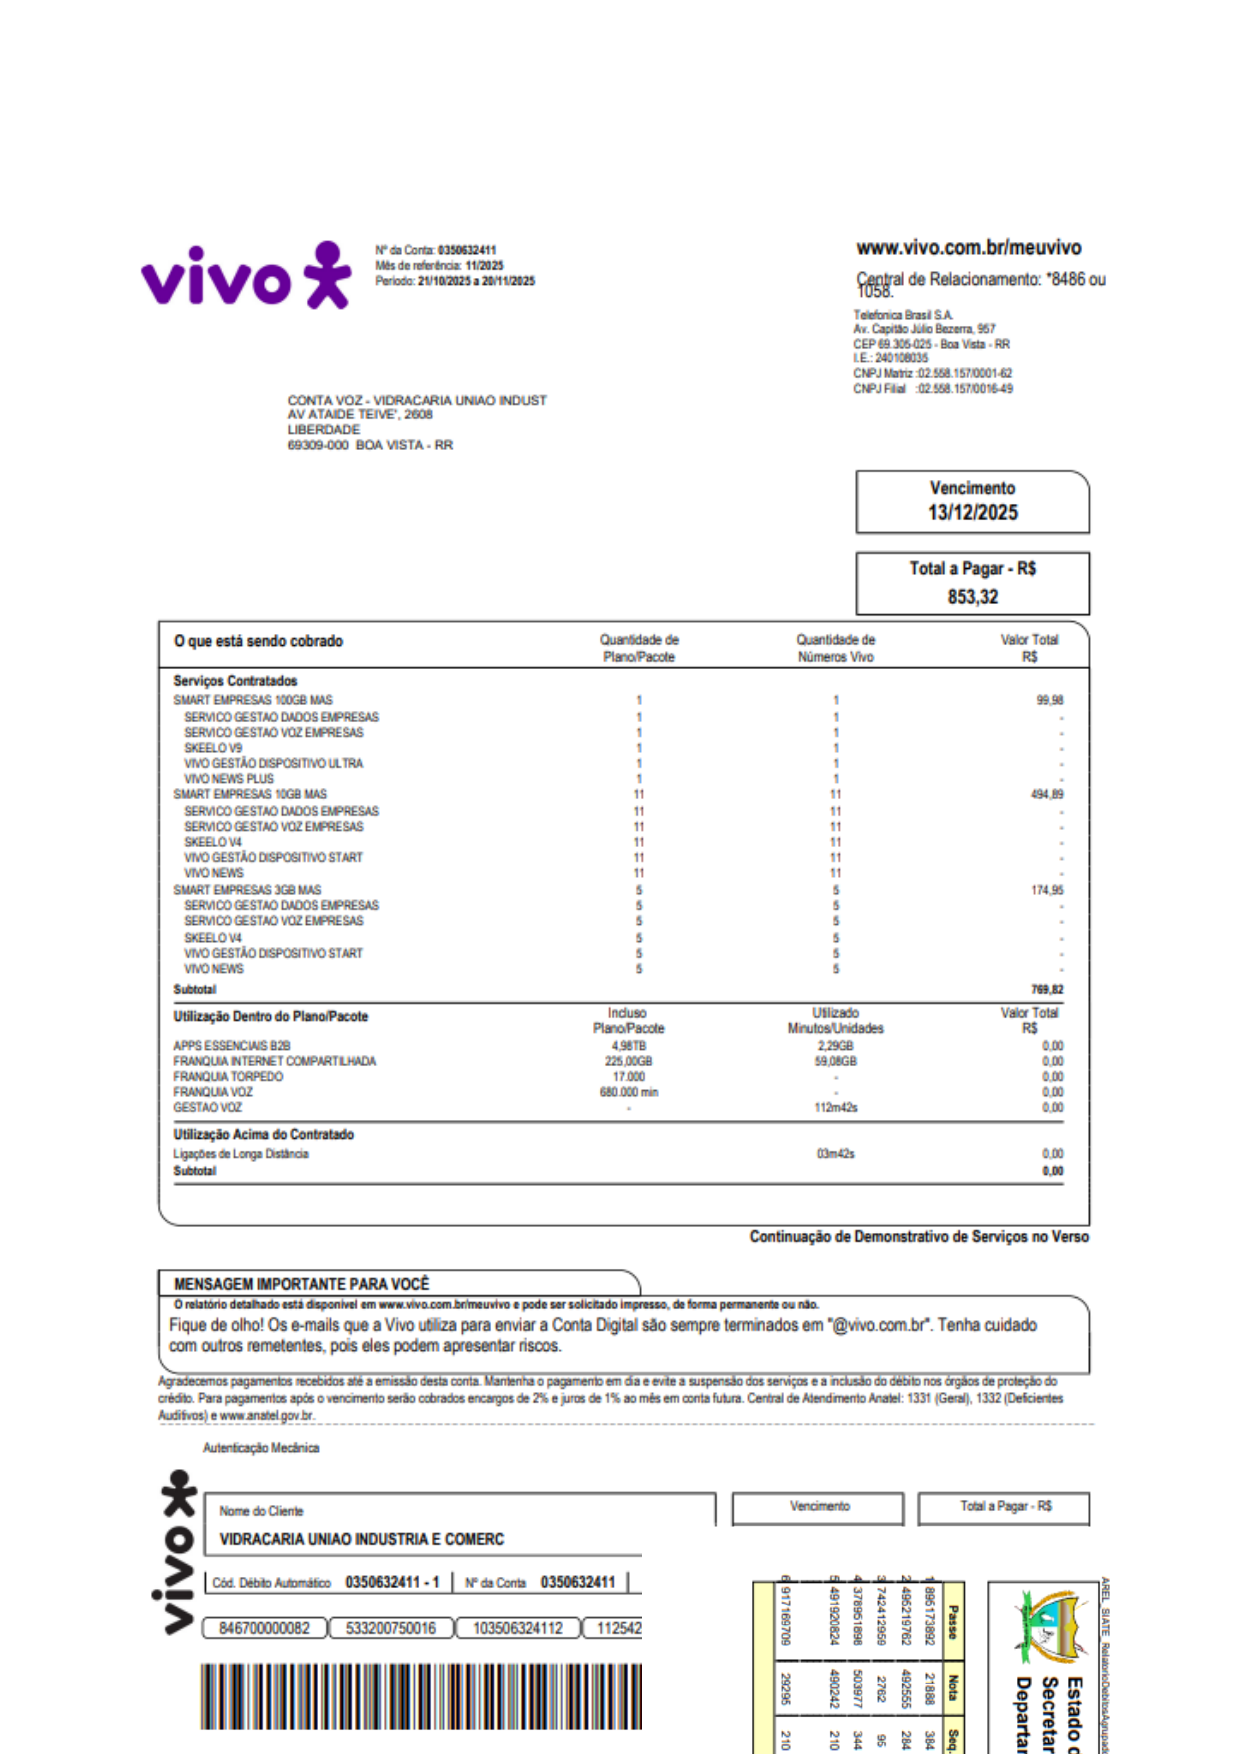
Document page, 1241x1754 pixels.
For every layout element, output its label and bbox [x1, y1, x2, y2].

picture [75, 224, 1182, 1754]
